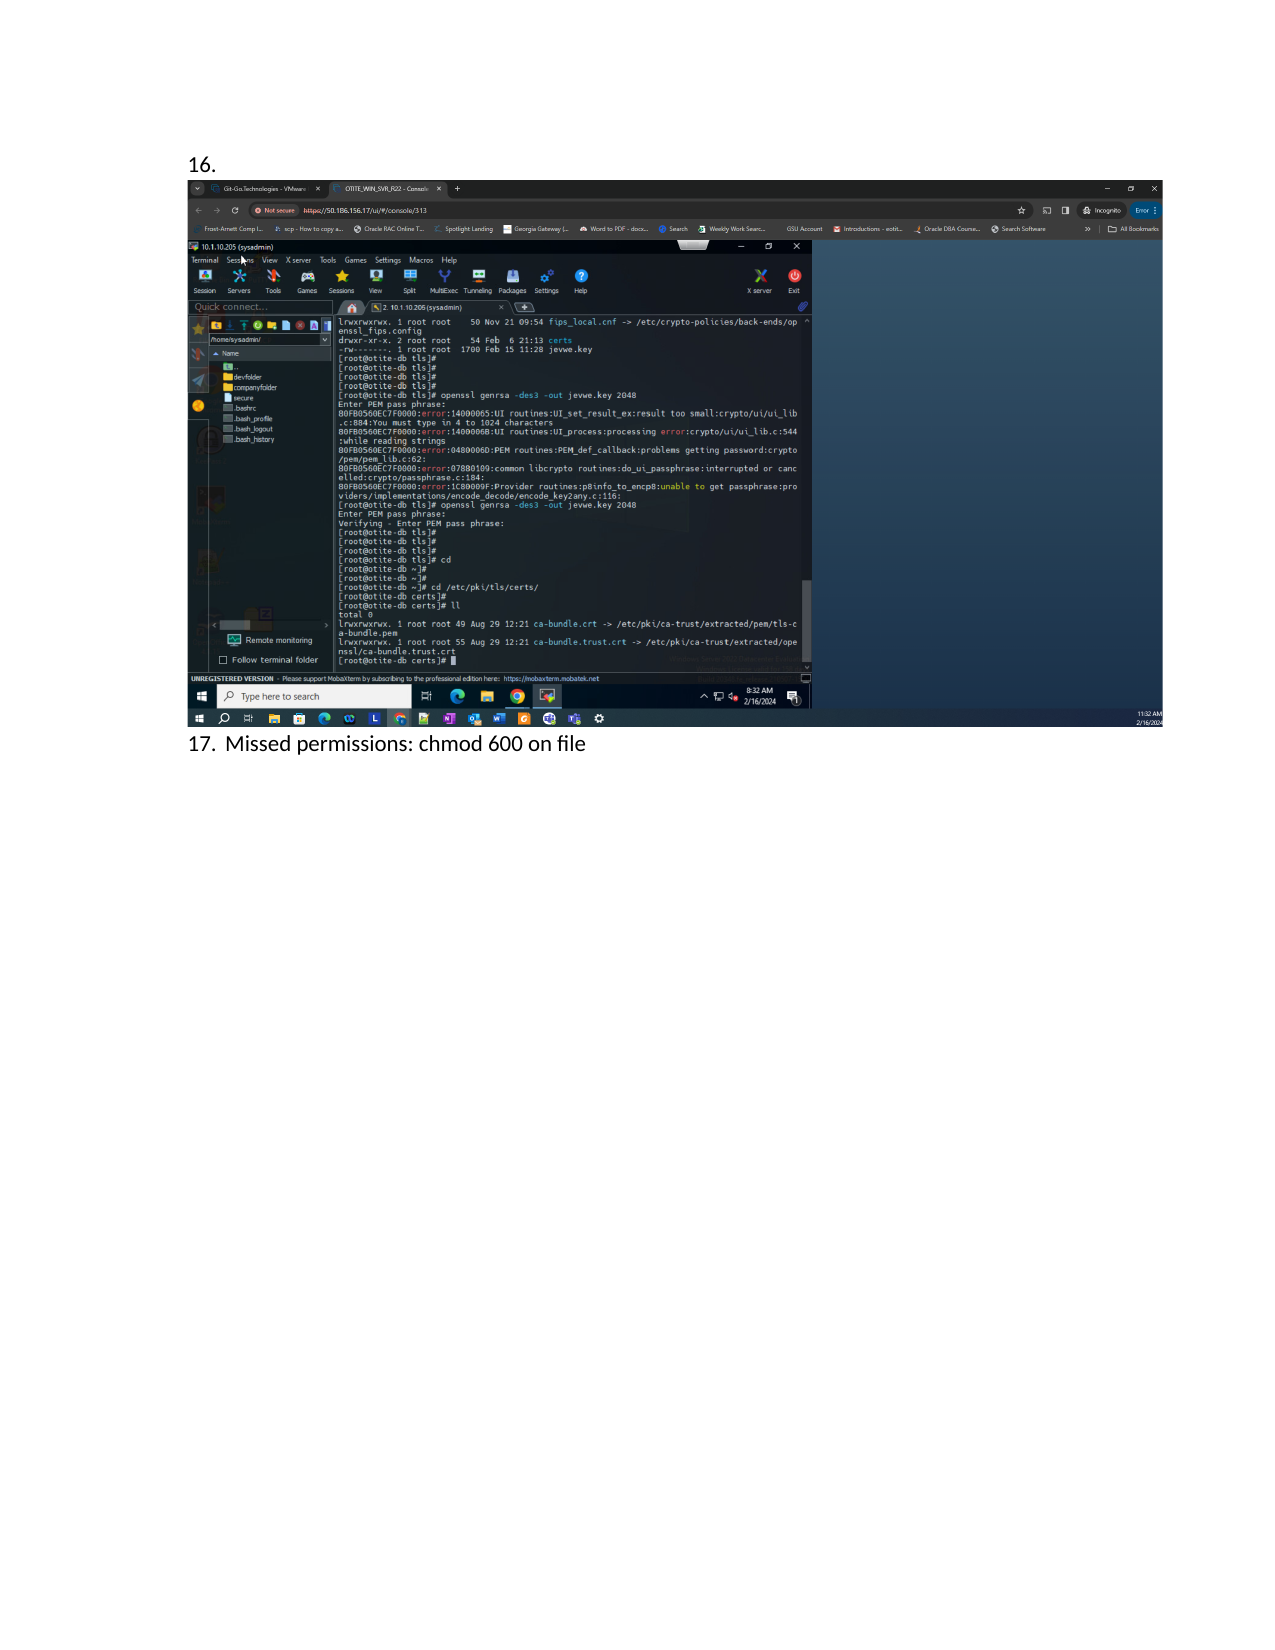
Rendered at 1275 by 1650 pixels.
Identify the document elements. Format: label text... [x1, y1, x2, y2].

list Missed permissions: chmod 600 on file [187, 729, 1125, 757]
picture [187, 180, 1163, 727]
